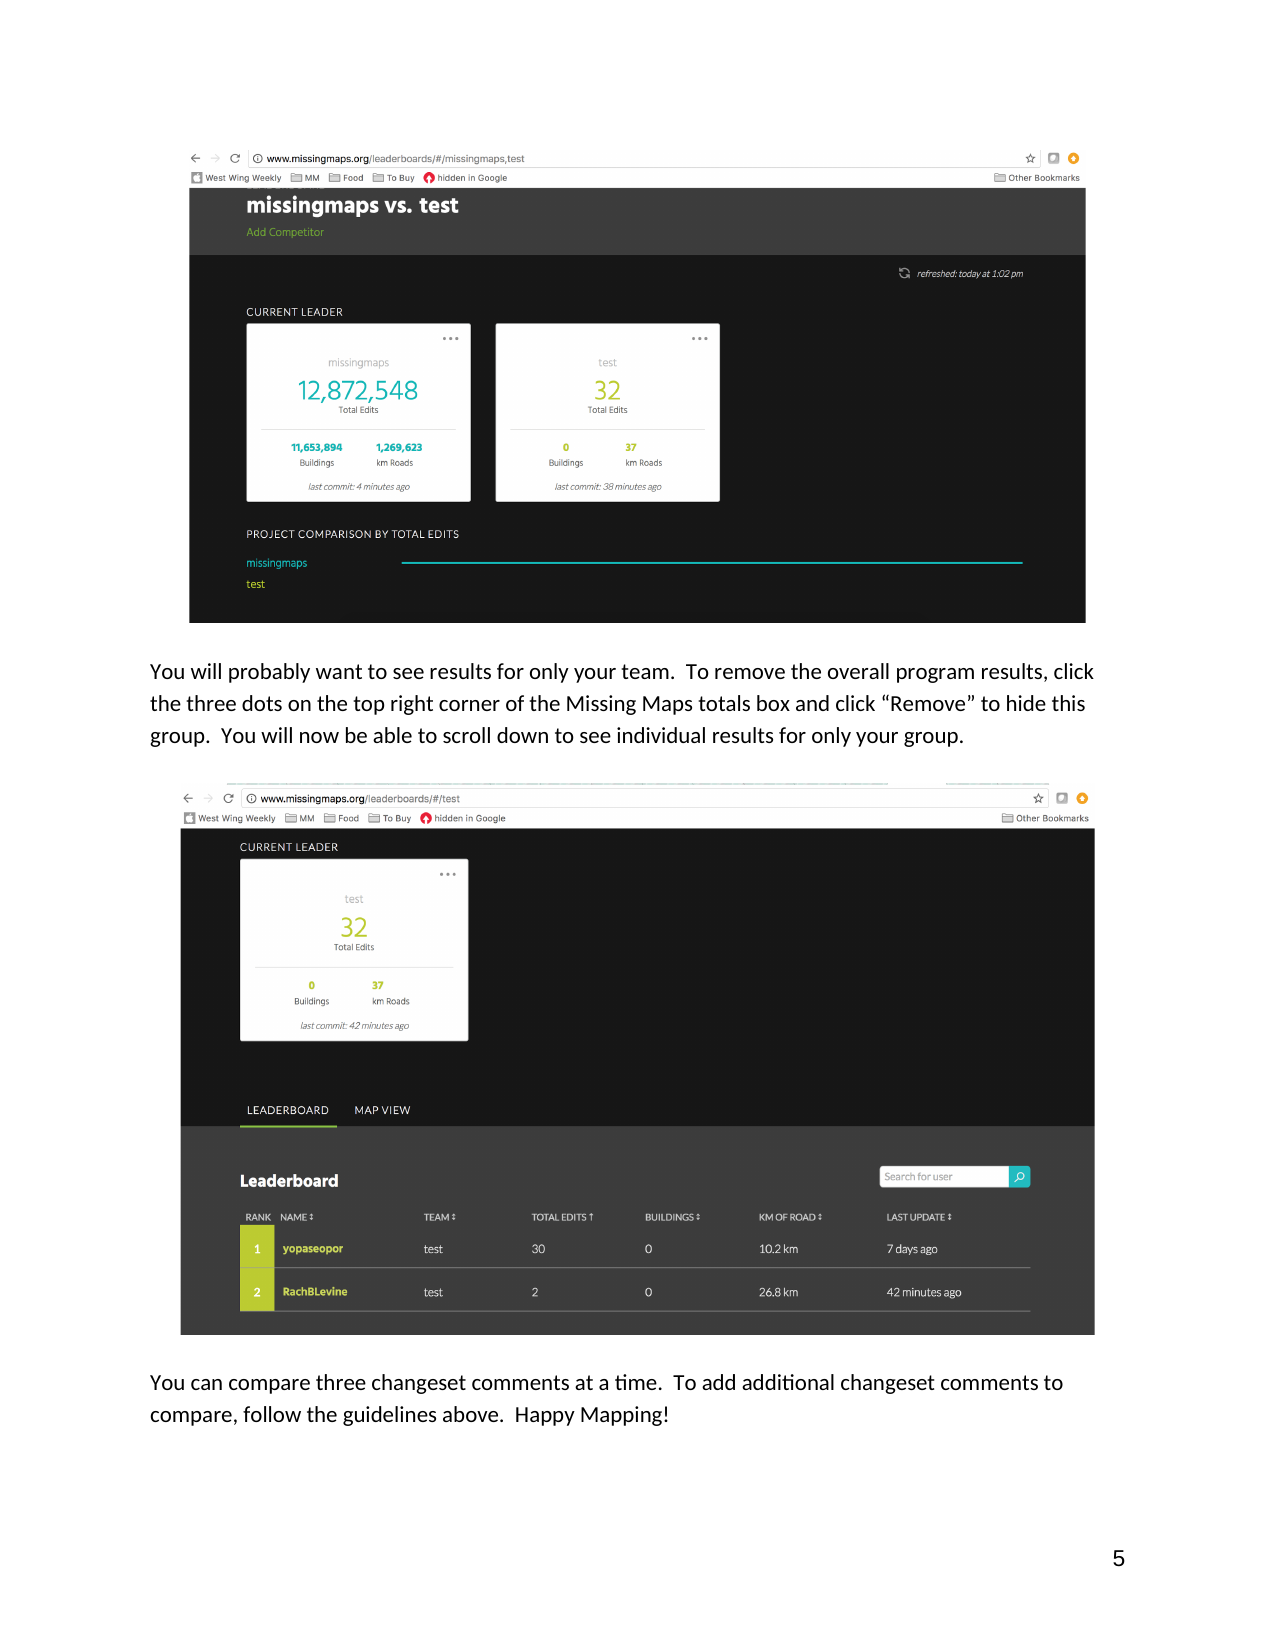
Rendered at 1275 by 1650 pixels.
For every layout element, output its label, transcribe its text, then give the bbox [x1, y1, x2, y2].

picture [189, 150, 1086, 623]
text You can compare three changeset comments at a time. To add additional changeset comments to compare, follow the guidelines above. Happy Mapping! [150, 1368, 1125, 1429]
picture [180, 783, 1095, 1335]
text You will probably want to see results for only your team. To remove the overall program results, click the three dots on the top right corner of the Missing Maps totals box and click “Remove” to hide this group. You will now be able to scroll down to see individual results for only your group. [150, 657, 1125, 749]
